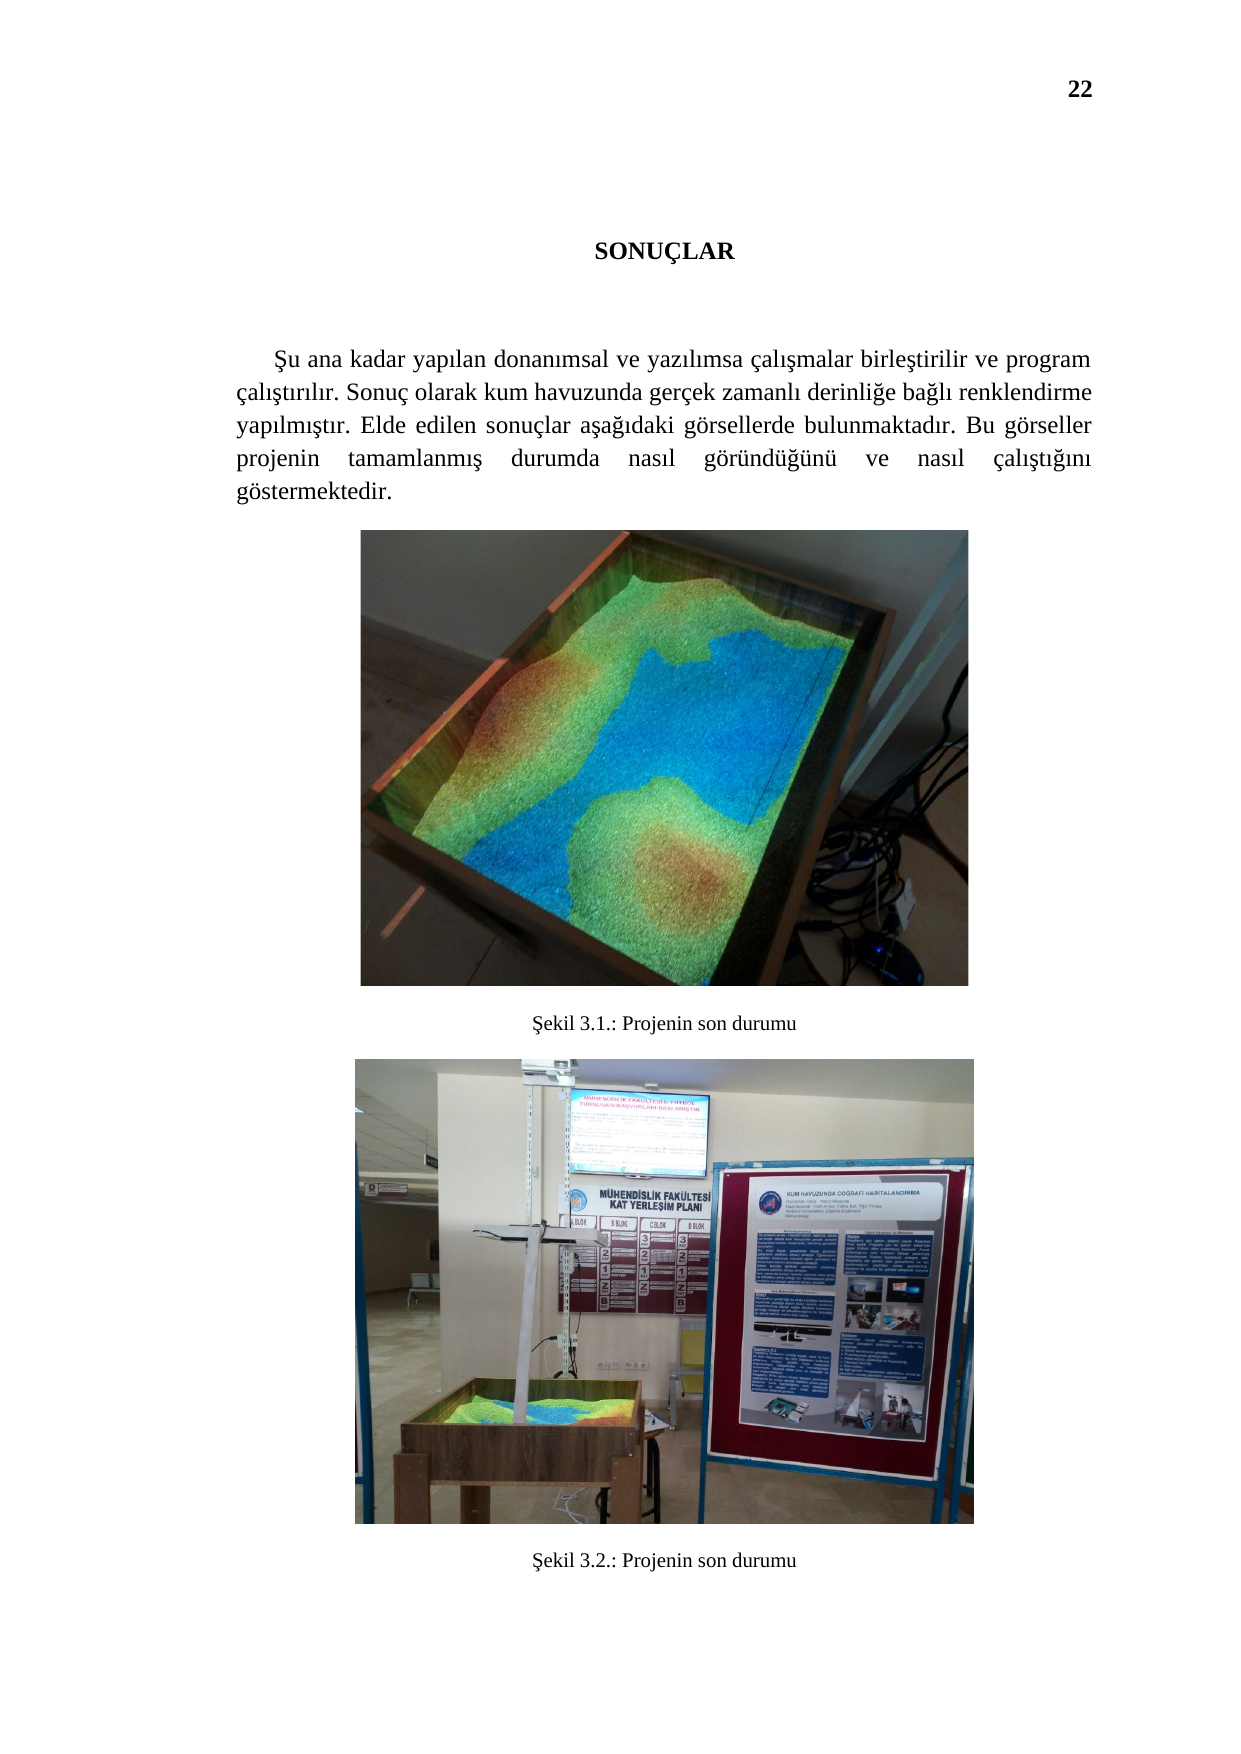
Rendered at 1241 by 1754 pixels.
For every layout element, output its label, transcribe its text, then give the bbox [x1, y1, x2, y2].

text Şekil 3.2.: Projenin son durumu [236, 1548, 1092, 1572]
text SONUÇLAR [236, 236, 1092, 265]
text Şekil 3.1.: Projenin son durumu [236, 1011, 1092, 1035]
picture [360, 530, 969, 986]
text Şu ana kadar yapılan donanımsal ve yazılımsa çalışmalar birleştirilir ve program çalıştırılır. Sonuç olarak kum havuzunda gerçek zamanlı derinliğe bağlı renklendirme yapılmıştır. Elde edilen sonuçlar aşağıdaki görsellerde bulunmaktadır. Bu görseller projenin tamamlanmış durumda nasıl göründüğünü ve nasıl çalıştığını göstermektedir. [236, 344, 1092, 505]
picture [355, 1059, 974, 1524]
